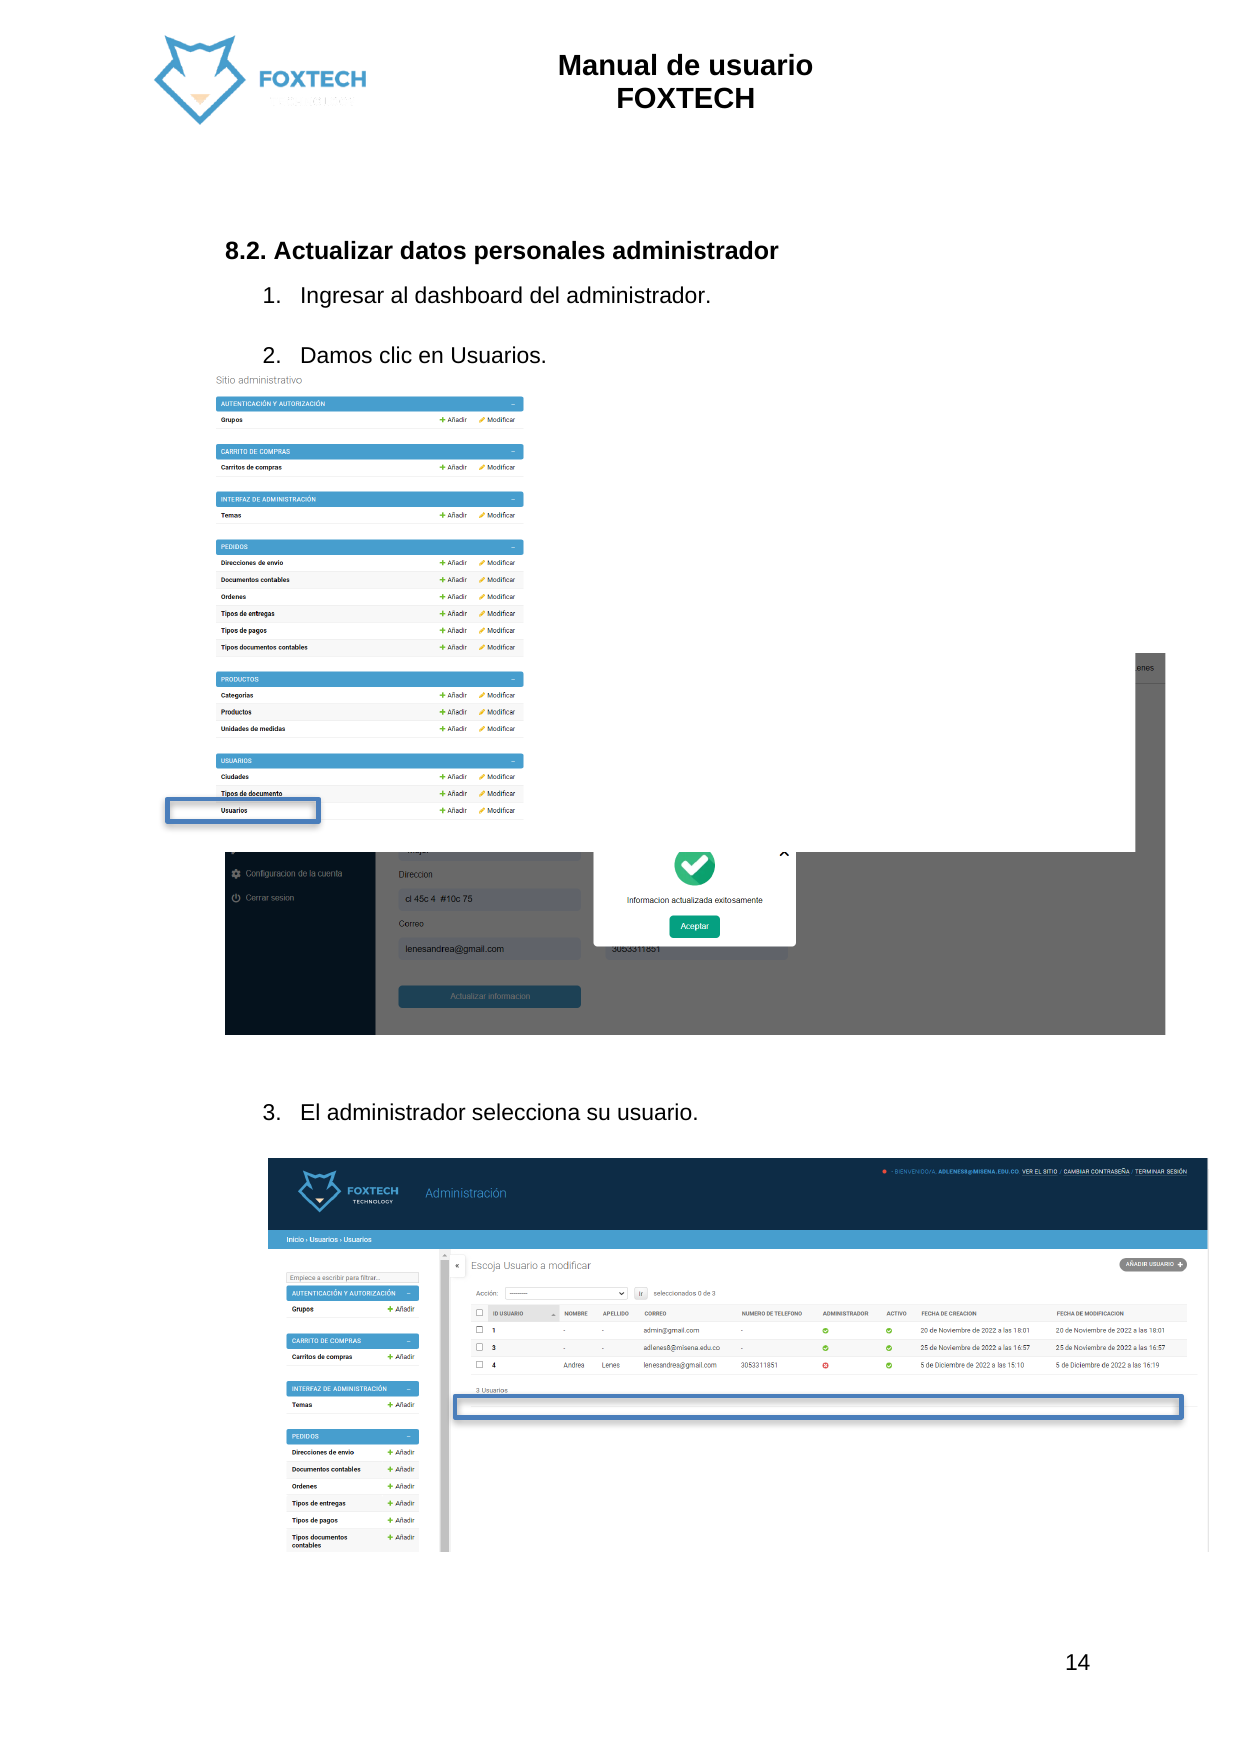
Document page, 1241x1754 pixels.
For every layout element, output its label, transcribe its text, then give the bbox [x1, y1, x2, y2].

picture [195, 801, 316, 819]
list Damos clic en Usuarios. [262, 342, 1090, 368]
picture [195, 372, 1166, 1035]
list Ingresar al dashboard del administrador. [262, 282, 1090, 308]
list El administrador selecciona su usuario. [262, 1098, 1090, 1125]
picture [130, 31, 400, 140]
picture [268, 1158, 1209, 1552]
subtitle 8.2. Actualizar datos personales administrador [150, 236, 1090, 265]
